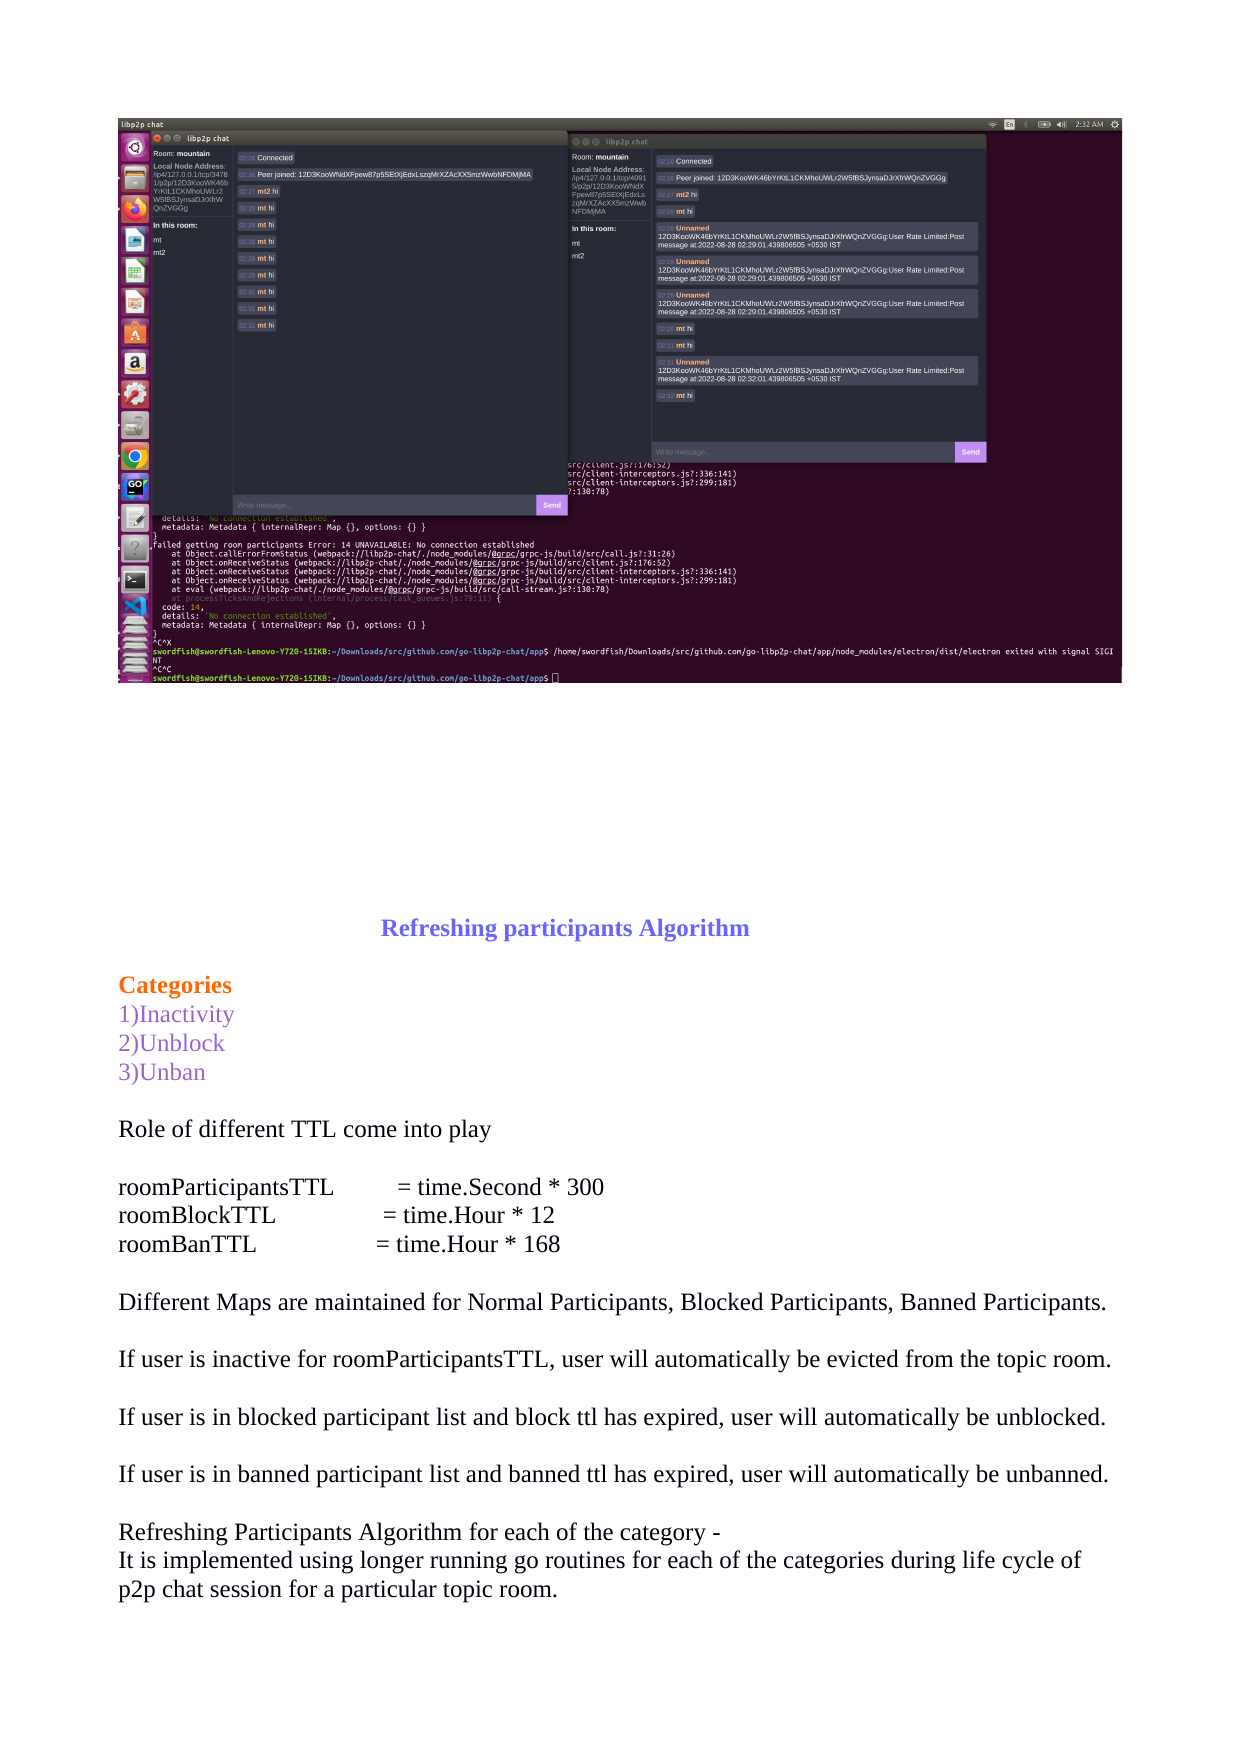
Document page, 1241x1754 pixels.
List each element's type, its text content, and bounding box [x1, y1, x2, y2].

text Refreshing participants Algorithm [118, 913, 1122, 942]
text roomParticipantsTTL = time.Second * 300 [118, 1172, 1122, 1200]
picture [118, 118, 1123, 683]
text roomBlockTTL = time.Hour * 12 [118, 1200, 1122, 1229]
text Refreshing Participants Algorithm for each of the category - [118, 1517, 1122, 1545]
text If user is in banned participant list and banned ttl has expired, user will automatically be unbanned. [118, 1459, 1122, 1488]
text Role of different TTL come into play [118, 1114, 1122, 1143]
text It is implemented using longer running go routines for each of the categories during life cycle of p2p chat session for a particular topic room. [118, 1545, 1122, 1603]
text If user is in blocked participant list and block ttl has expired, user will automatically be unblocked. [118, 1402, 1122, 1430]
text roomBanTTL = time.Hour * 168 [118, 1229, 1122, 1258]
text Different Maps are maintained for Normal Participants, Blocked Participants, Banned Participants. [118, 1287, 1122, 1315]
text 3)Unban [118, 1057, 1122, 1085]
text 1)Inactivity [118, 999, 1122, 1028]
text Categories [118, 970, 1122, 999]
text If user is inactive for roomParticipantsTTL, user will automatically be evicted from the topic room. [118, 1344, 1122, 1373]
text 2)Unblock [118, 1028, 1122, 1057]
